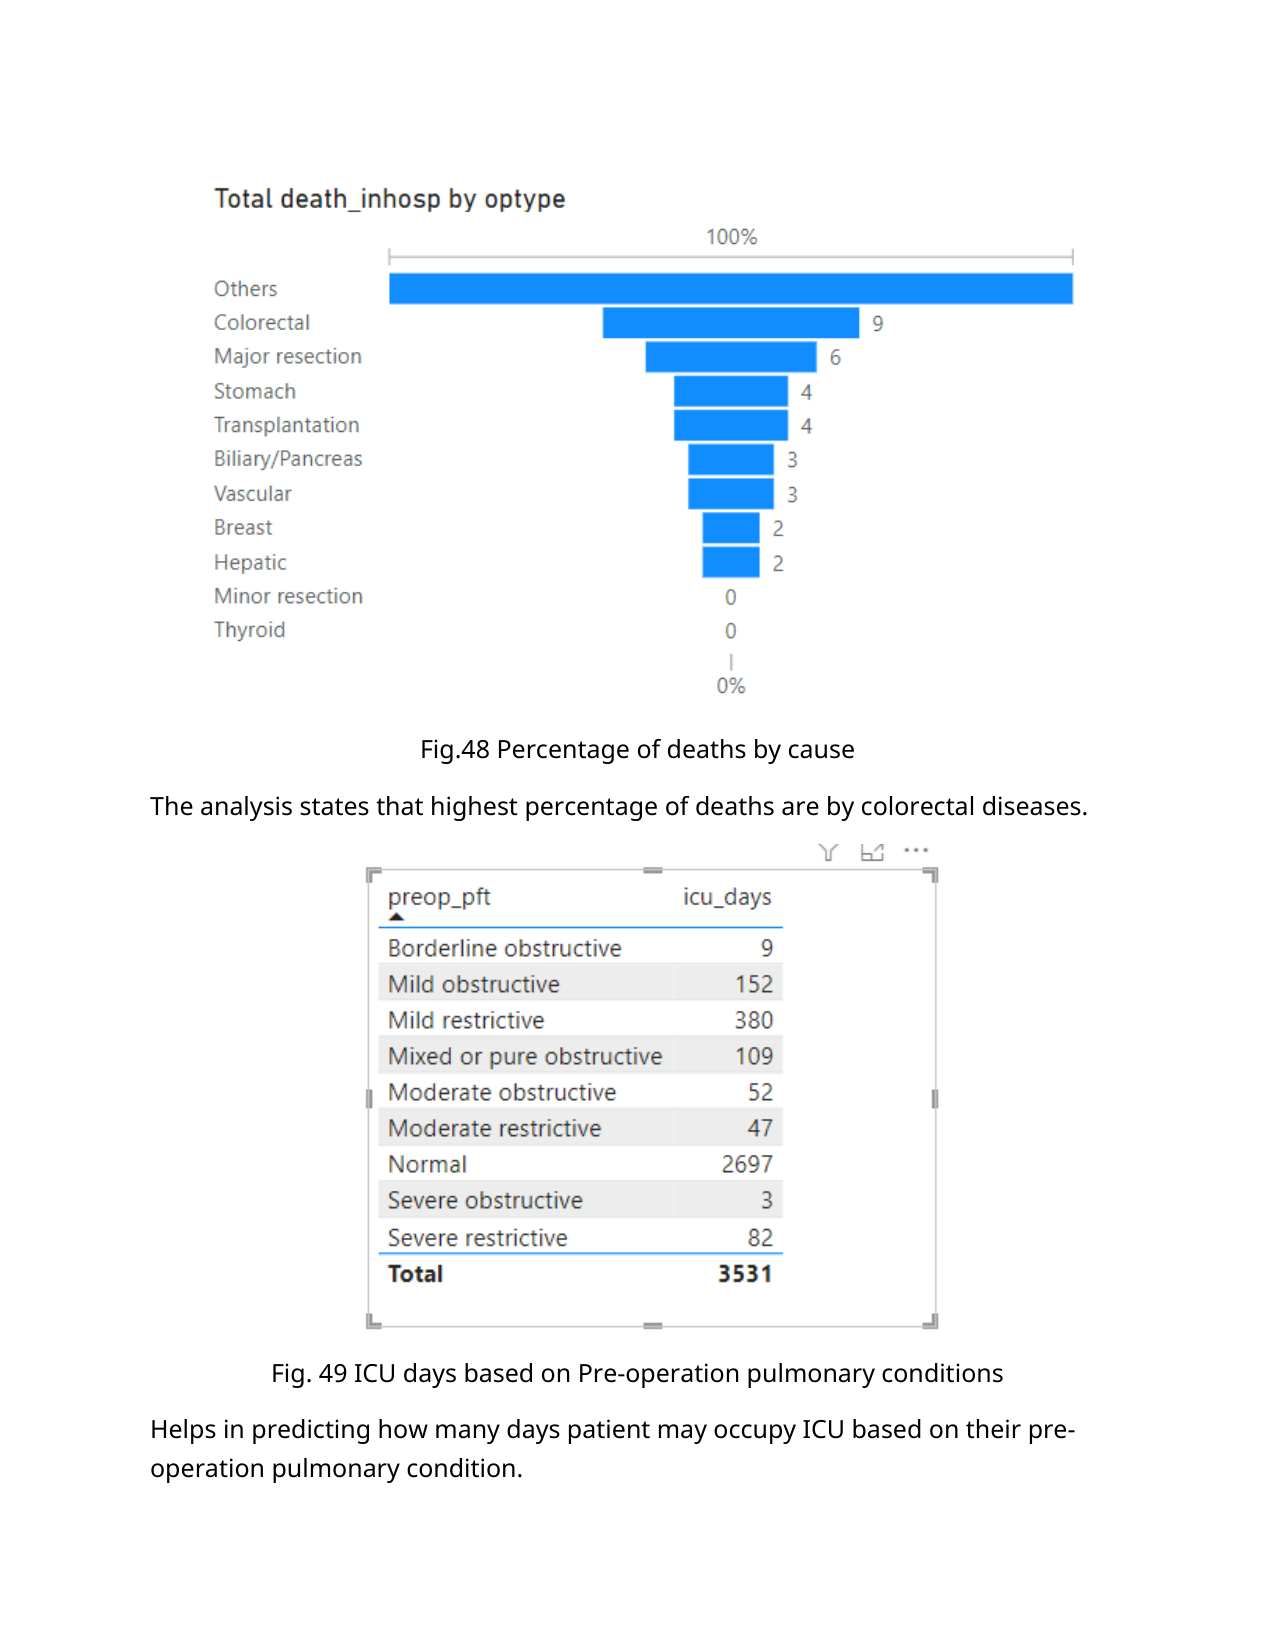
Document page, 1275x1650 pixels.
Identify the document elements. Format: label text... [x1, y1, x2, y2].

text Fig. 49 ICU days based on Pre-operation pulmonary conditions [150, 1355, 1125, 1389]
text Fig.48 Percentage of deaths by cause [150, 150, 1125, 766]
text Helps in predicting how many days patient may occupy ICU based on their pre-operation pulmonary condition. [150, 1412, 1125, 1485]
text The analysis states that highest percentage of deaths are by colorectal diseases. [150, 788, 1125, 822]
